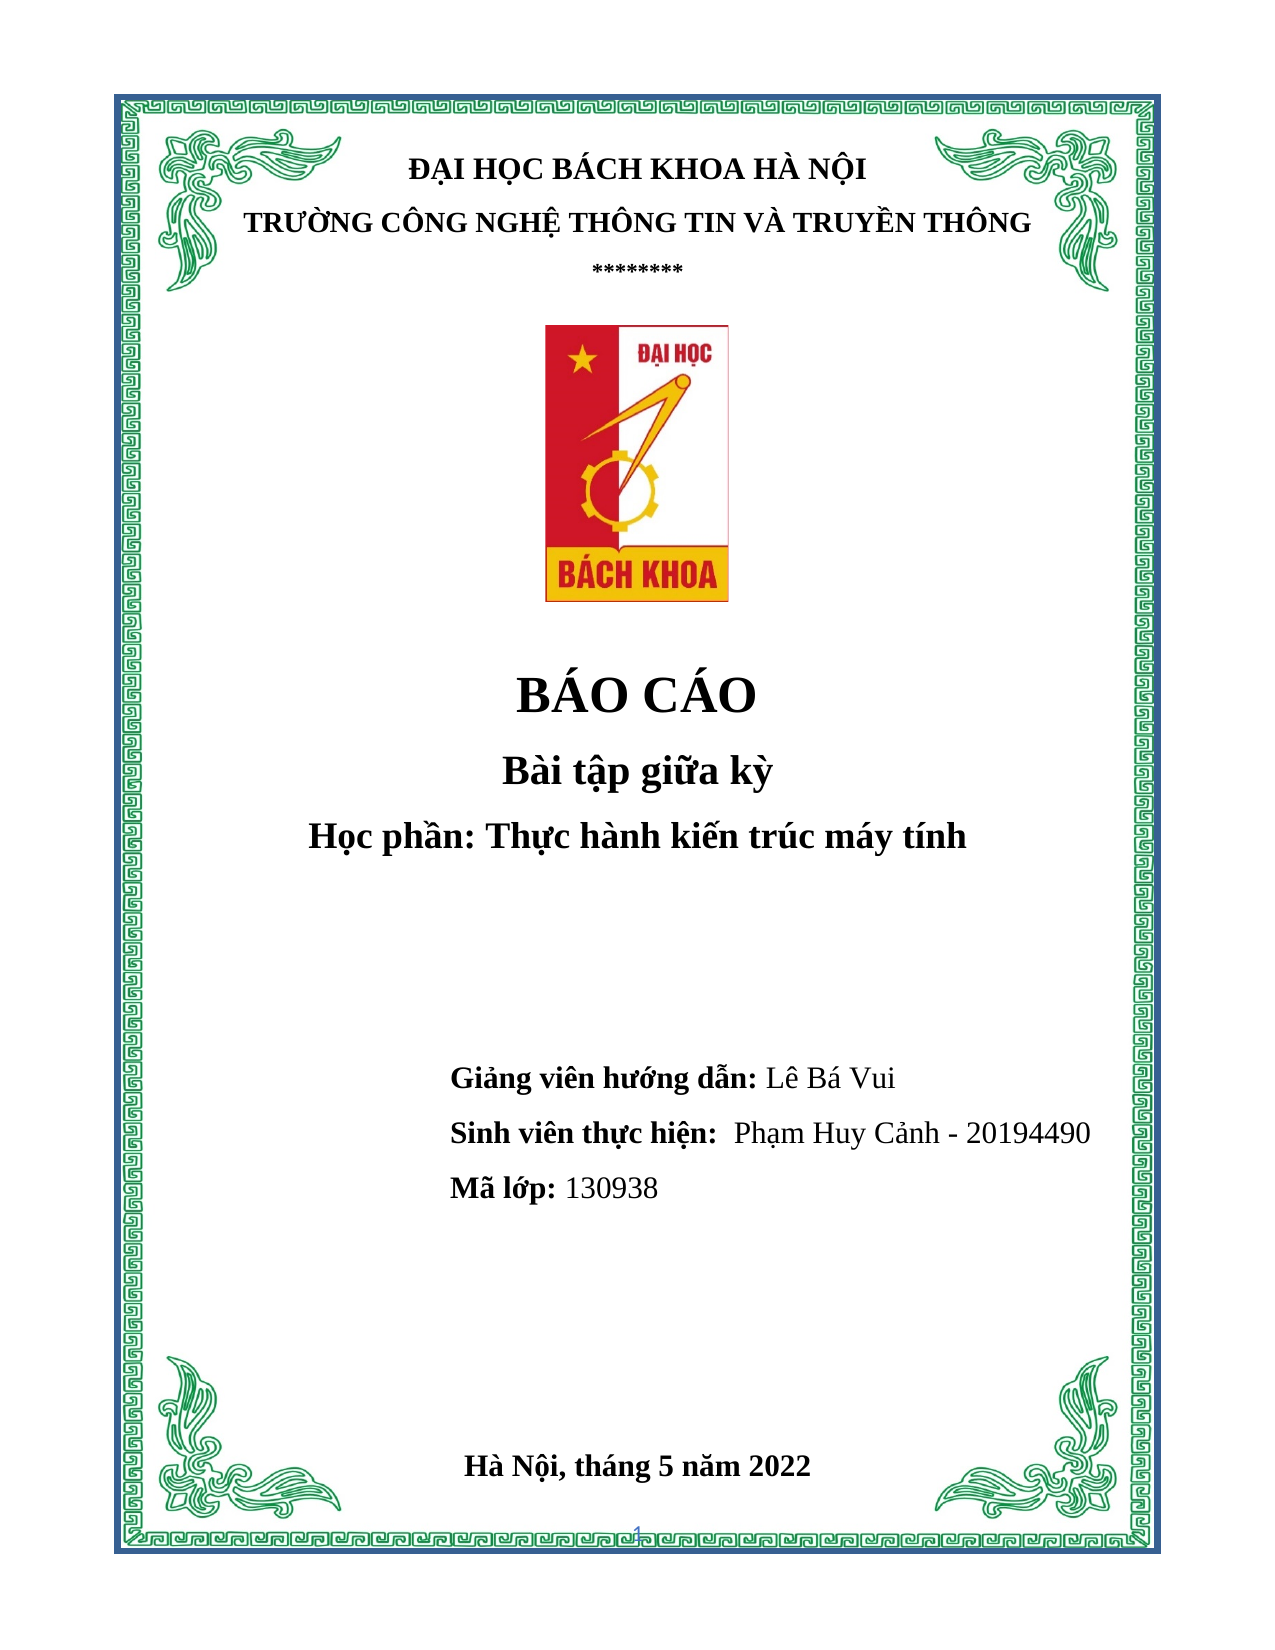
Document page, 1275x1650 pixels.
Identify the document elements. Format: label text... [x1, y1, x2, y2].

text TRƯỜNG CÔNG NGHỆ THÔNG TIN VÀ TRUYỀN THÔNG [150, 205, 1125, 239]
picture [121, 100, 1154, 1548]
text Mã lớp: 130938 [375, 1170, 1125, 1206]
text Giảng viên hướng dẫn: Lê Bá Vui [375, 1059, 1125, 1095]
text ĐẠI HỌC BÁCH KHOA HÀ NỘI [150, 150, 1125, 186]
text Sinh viên thực hiện: Phạm Huy Cảnh - 20194490 [450, 1114, 1125, 1150]
text ******** [150, 258, 1125, 284]
text Hà Nội, tháng 5 năm 2022 [150, 1447, 1125, 1483]
text Học phần: Thực hành kiến trúc máy tính [150, 814, 1125, 857]
text Bài tập giữa kỳ [150, 746, 1125, 793]
text BÁO CÁO [150, 664, 1125, 724]
